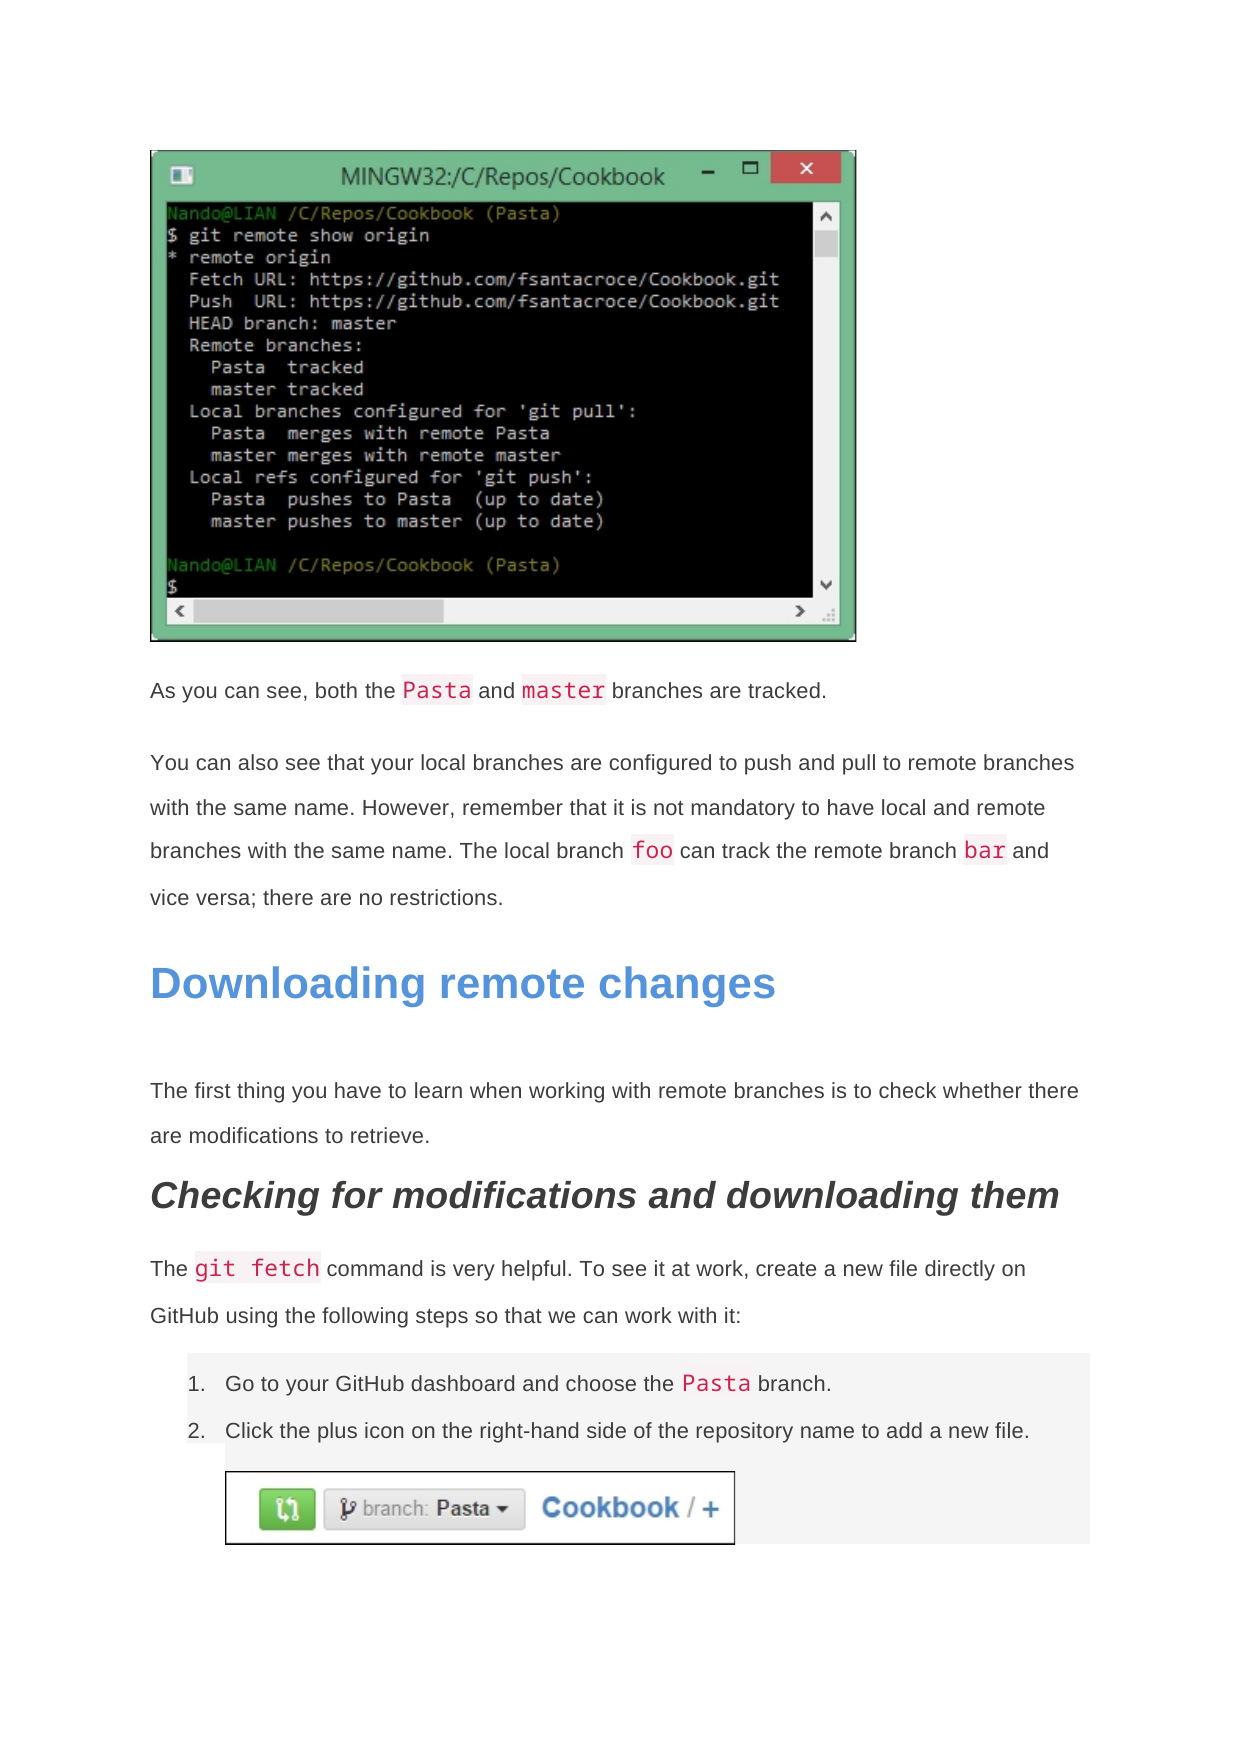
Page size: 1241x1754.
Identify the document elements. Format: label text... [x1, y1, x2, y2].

subtitle Checking for modifications and downloading them [150, 1173, 1090, 1216]
text The first thing you have to learn when working with remote branches is to check whether there are modifications to retrieve. [150, 1058, 1090, 1148]
text As you can see, both the Pasta and master branches are tracked. [150, 660, 1090, 705]
list Go to your GitHub dashboard and choose the Pasta branch. [187, 1353, 1090, 1398]
text The git fetch command is very helpful. To see it at work, create a new file directly on GitHub using the following steps so that we can work with it: [150, 1238, 1090, 1328]
picture [150, 150, 857, 642]
picture [225, 1471, 736, 1545]
subtitle Downloading remote changes [150, 957, 1090, 1007]
list Click the plus icon on the right-hand side of the repository name to add a new file. [187, 1398, 1090, 1443]
text You can also see that your local branches are configured to push and pull to remote branches with the same name. However, remember that it is not mandatory to have local and remote branches with the same name. The local branch foo can track the remote branch bar and vice versa; there are no restrictions. [150, 730, 1090, 910]
